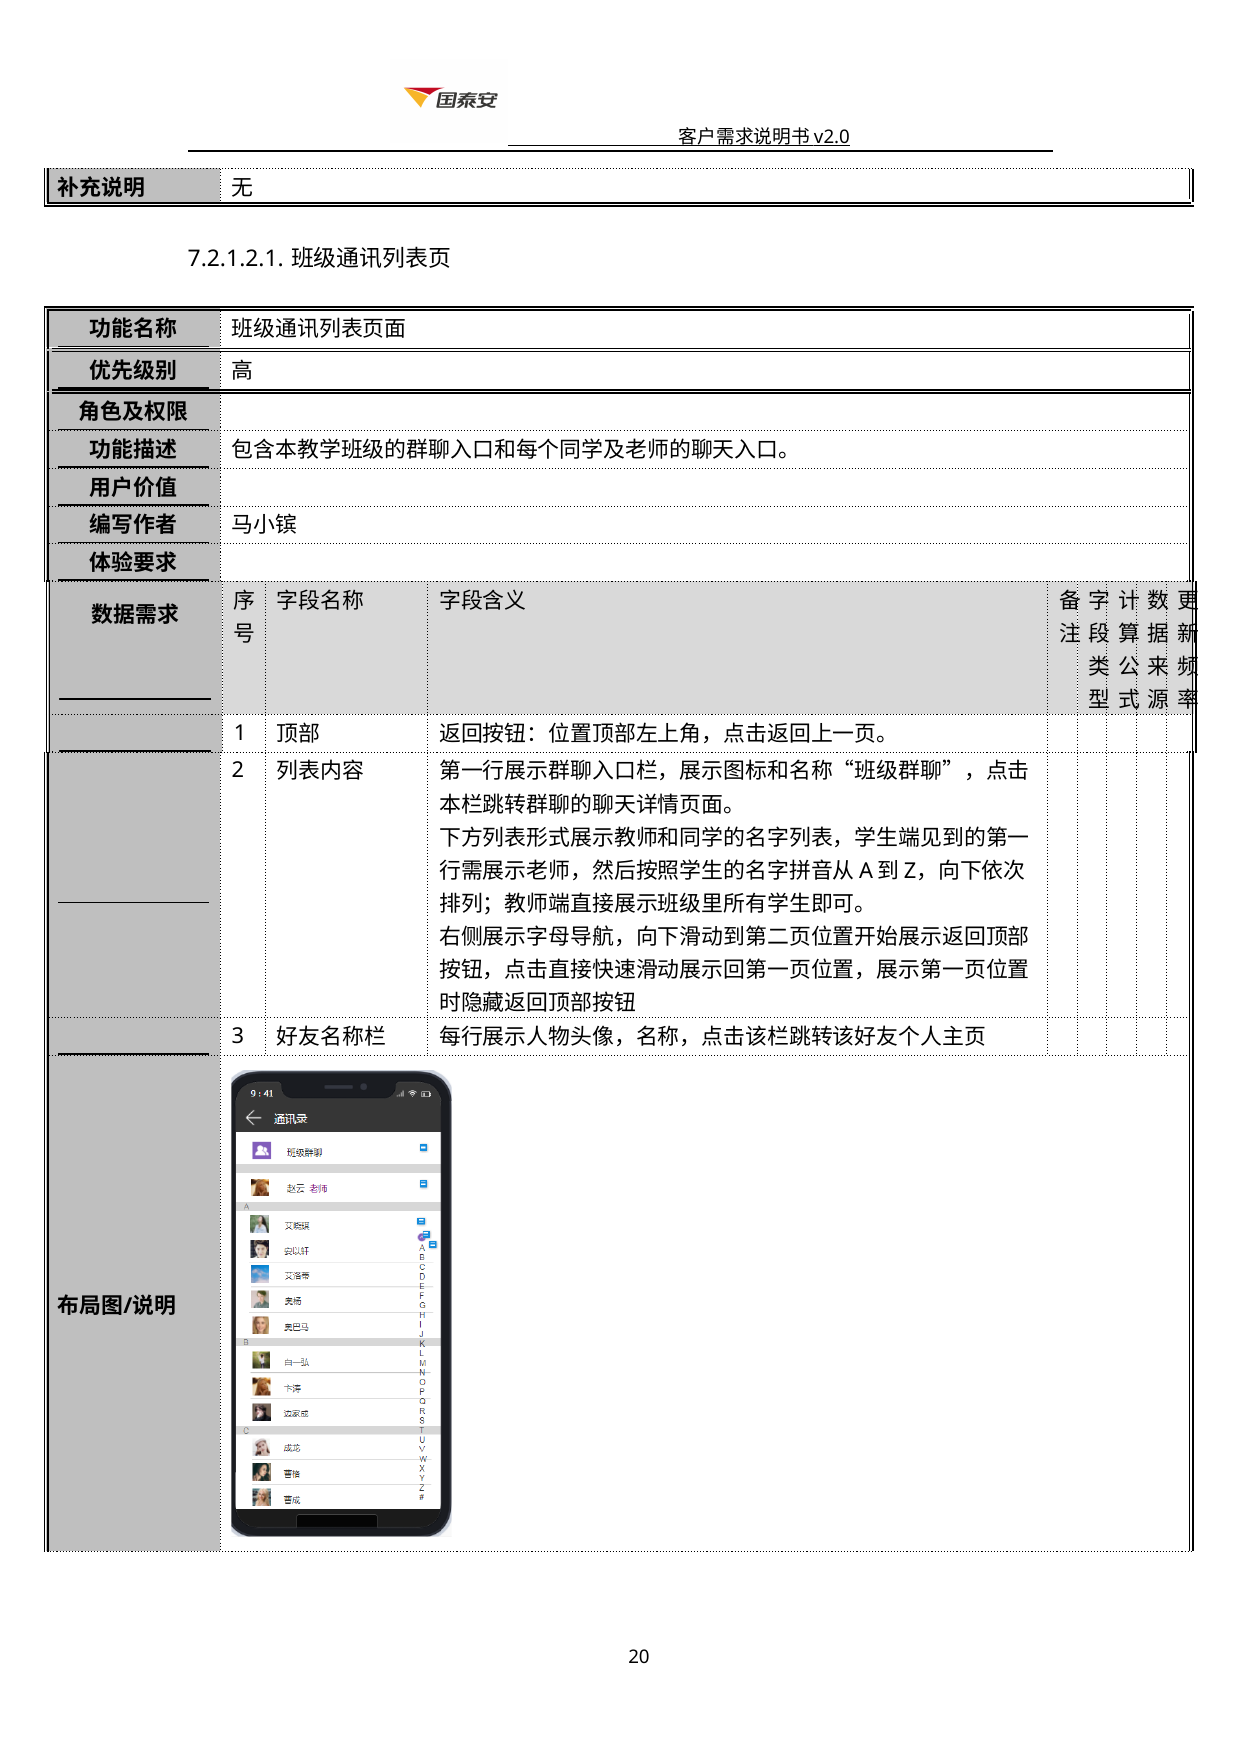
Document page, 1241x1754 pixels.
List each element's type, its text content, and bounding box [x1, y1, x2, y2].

table_cell [1048, 1017, 1077, 1055]
table_cell 更新频率 [1166, 581, 1192, 714]
table_cell 高 [220, 352, 1189, 389]
table_cell [1048, 714, 1077, 752]
table_cell 功能描述 [49, 430, 220, 468]
table_cell 返回按钮：位置顶部左上角，点击返回上一页。 [428, 714, 1048, 752]
table_cell [220, 394, 1189, 430]
table_cell 补充说明 [49, 168, 220, 202]
table_cell 角色及权限 [46, 389, 220, 430]
table_cell 列表内容 [265, 752, 428, 1017]
table_cell 好友名称栏 [265, 1017, 428, 1055]
table_cell 计算公式 [1107, 581, 1136, 714]
table_cell 马小镔 [220, 506, 1189, 543]
table_cell 字段类型 [1078, 581, 1107, 714]
table_cell [1107, 714, 1136, 752]
table_cell 顶部 [265, 714, 428, 752]
table_cell 第一行展示群聊入口栏，展示图标和名称“班级群聊”，点击本栏跳转群聊的聊天详情页面。 下方列表形式展示教师和同学的名字列表，学生端见到的第一行需展示老师，然后按照学生的名字拼音从A到Z，向下依次排列；教师端直接展示班级里所有学生即可。 右侧展示字母导航，向下滑动到第二页位置开始展示返回顶部按钮，点击直接快速滑动展示回第一页位置，展示第一页位置时隐藏返回顶部按钮 [428, 752, 1048, 1017]
table_header 功能名称 [49, 311, 220, 347]
subtitle 班级通讯列表页 [187, 223, 1053, 289]
table_cell [1136, 1017, 1166, 1055]
table_cell [220, 543, 1189, 581]
table_cell [1136, 752, 1166, 1017]
table_cell [1078, 714, 1107, 752]
table_cell 备注 [1048, 581, 1077, 714]
picture [231, 1070, 452, 1537]
table_cell [1048, 752, 1077, 1017]
table_cell 体验要求 [49, 543, 220, 581]
table_cell 3 [220, 1017, 265, 1055]
table_cell 数据来源 [1136, 581, 1166, 714]
table_cell 用户价值 [49, 468, 220, 506]
table_cell 优先级别 [46, 348, 220, 389]
table_cell [1107, 752, 1136, 1017]
table_cell 数据需求 [50, 581, 222, 714]
table_cell [1078, 752, 1107, 1017]
table_cell [1107, 1017, 1136, 1055]
table_cell 1 [223, 714, 265, 752]
table_cell 序号 [223, 581, 265, 714]
table_cell 字段含义 [428, 581, 1048, 714]
table_cell [1136, 714, 1166, 752]
table_cell [1166, 1017, 1189, 1055]
table_cell 编写作者 [49, 506, 220, 543]
picture [390, 59, 508, 143]
table_cell [220, 468, 1189, 506]
table_cell 布局图/说明 [49, 1055, 220, 1551]
table_cell 2 [220, 752, 265, 1017]
table_cell 字段名称 [265, 581, 428, 714]
table_cell [220, 1055, 1189, 1551]
table_cell [1078, 1017, 1107, 1055]
table_cell 无 [220, 168, 1191, 202]
table_cell 每行展示人物头像，名称，点击该栏跳转该好友个人主页 [428, 1017, 1048, 1055]
table_cell [1166, 752, 1189, 1017]
table_cell [1166, 714, 1192, 752]
table_header 班级通讯列表页面 [220, 311, 1191, 347]
table_cell [49, 752, 220, 1017]
table_cell 包含本教学班级的群聊入口和每个同学及老师的聊天入口。 [220, 430, 1189, 468]
table_cell [49, 1017, 220, 1055]
table_cell [50, 714, 222, 752]
